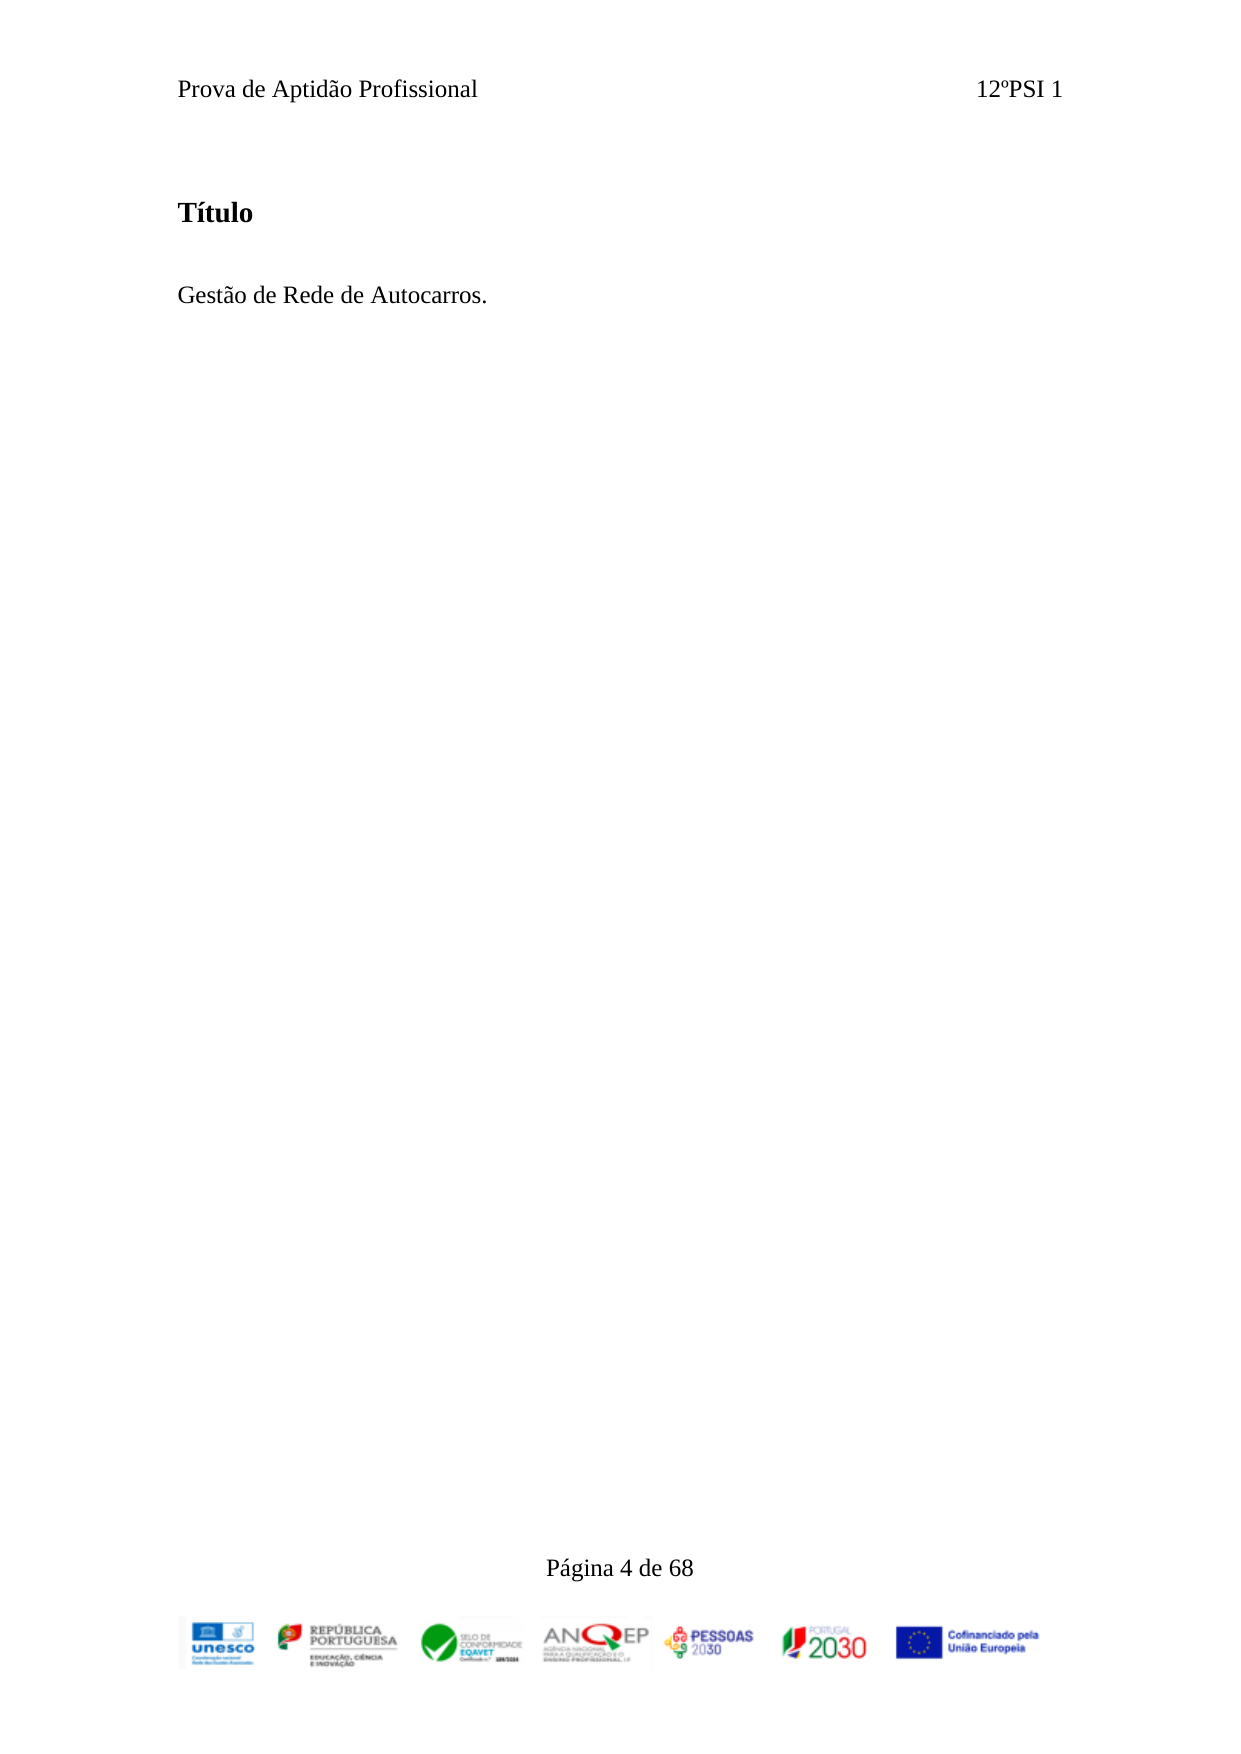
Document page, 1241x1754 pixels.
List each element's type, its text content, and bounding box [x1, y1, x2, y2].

subtitle Título [177, 195, 1063, 229]
text Gestão de Rede de Autocarros. [177, 281, 1063, 309]
picture [177, 1615, 1084, 1677]
